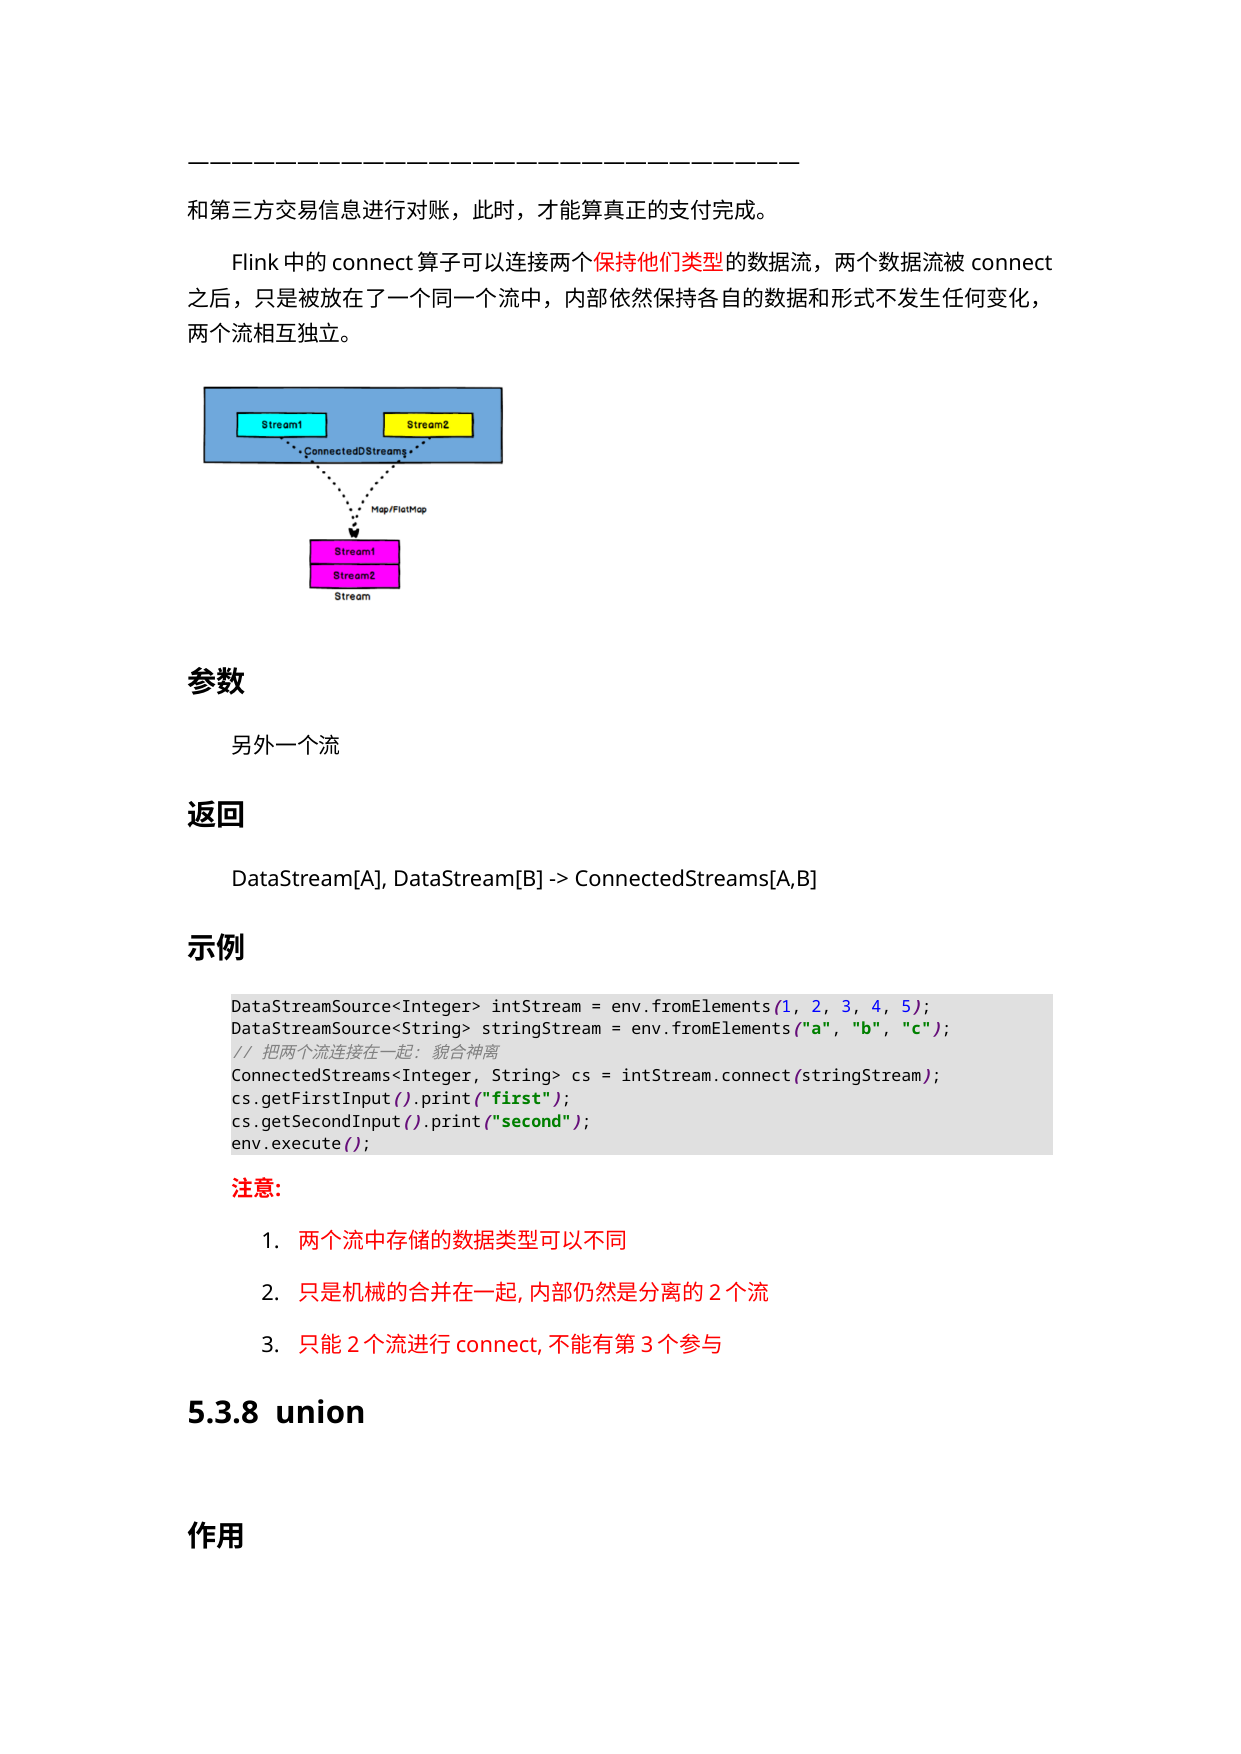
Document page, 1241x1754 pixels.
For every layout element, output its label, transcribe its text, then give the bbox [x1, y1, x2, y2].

text 注意: [187, 1171, 1053, 1203]
text 作用 [187, 1501, 1042, 1566]
list 两个流中存储的数据类型可以不同 [261, 1223, 1053, 1255]
picture [187, 367, 528, 609]
text DataStreamSource<Integer> intStream = env.fromElements(1, 2, 3, 4, 5); DataStreamSource<String> stringStream = env.fromElements("a", "b", "c"); // 把两个流连接在一起: 貌合神离 ConnectedStreams<Integer, String> cs = intStream.connect(stringStream); cs.getFirstInput().print("first"); cs.getSecondInput().print("second"); env.execute(); [231, 994, 1053, 1155]
subtitle union [187, 1378, 1053, 1443]
text Flink中的connect算子可以连接两个保持他们类型的数据流，两个数据流被connect之后，只是被放在了一个同一个流中，内部依然保持各自的数据和形式不发生任何变化，两个流相互独立。 [187, 244, 1053, 348]
text 示例 [187, 913, 1042, 978]
list 只能2个流进行connect, 不能有第3个参与 [261, 1327, 1053, 1359]
text 返回 [187, 780, 1042, 845]
text DataStream[A], DataStream[B] -> ConnectedStreams[A,B] [187, 861, 1053, 894]
list 只是机械的合并在一起, 内部仍然是分离的2个流 [261, 1275, 1053, 1307]
text 另外一个流 [187, 728, 1053, 761]
text 参数 [187, 647, 1042, 712]
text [187, 192, 1053, 225]
